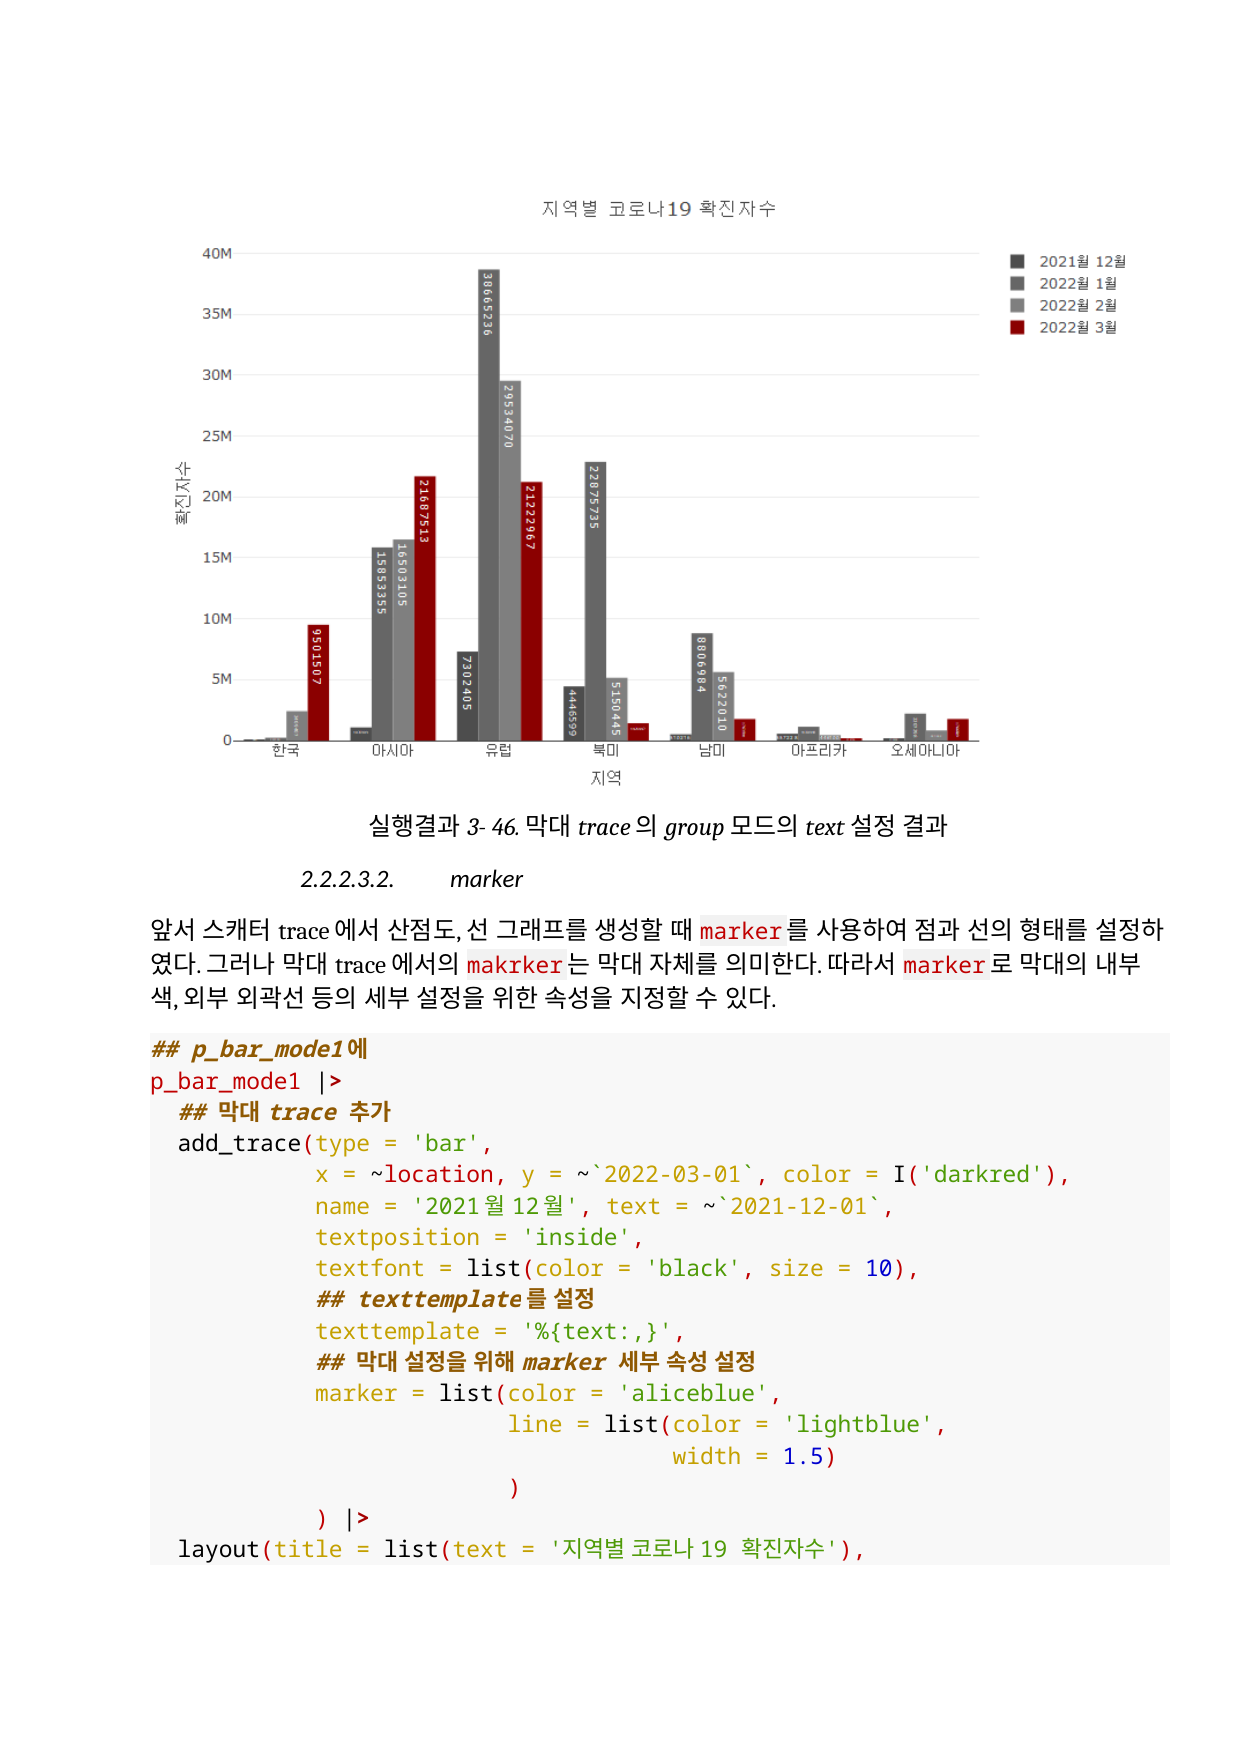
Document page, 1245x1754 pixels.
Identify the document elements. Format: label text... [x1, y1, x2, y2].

text 실행결과 3- . 막대 trace의 group 모드의 text 설정 결과 [150, 808, 1170, 842]
text 앞서 스캐터 trace에서 산점도, 선 그래프를 생성할 때 marker를 사용하여 점과 선의 형태를 설정하였다. 그러나 막대 trace에서의 makrker는 막대 자체를 의미한다. 따라서 marker로 막대의 내부 색, 외부 외곽선 등의 세부 설정을 위한 속성을 지정할 수 있다. [150, 912, 1170, 1015]
picture [172, 187, 1148, 788]
subtitle marker [300, 863, 1170, 894]
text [150, 1033, 1170, 1565]
